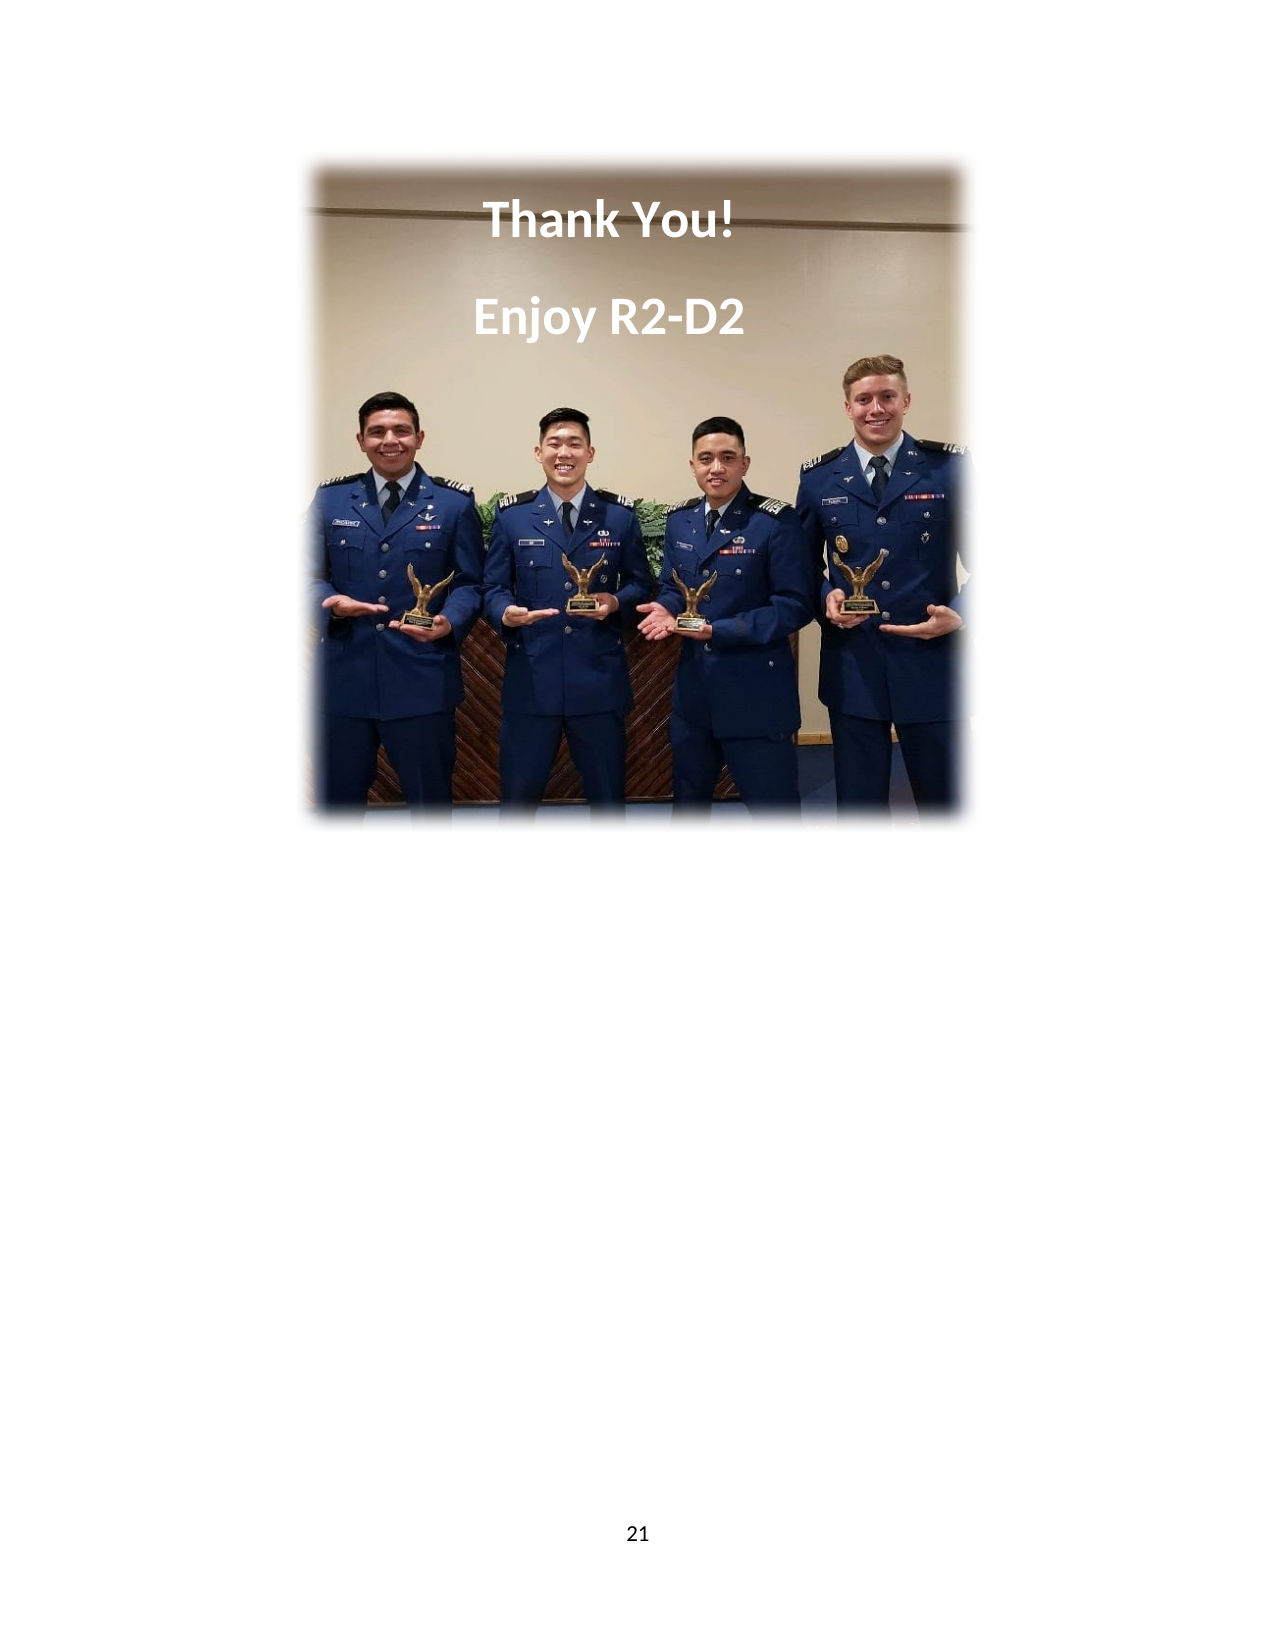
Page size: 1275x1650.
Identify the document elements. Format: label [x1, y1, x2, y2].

picture [325, 179, 950, 804]
